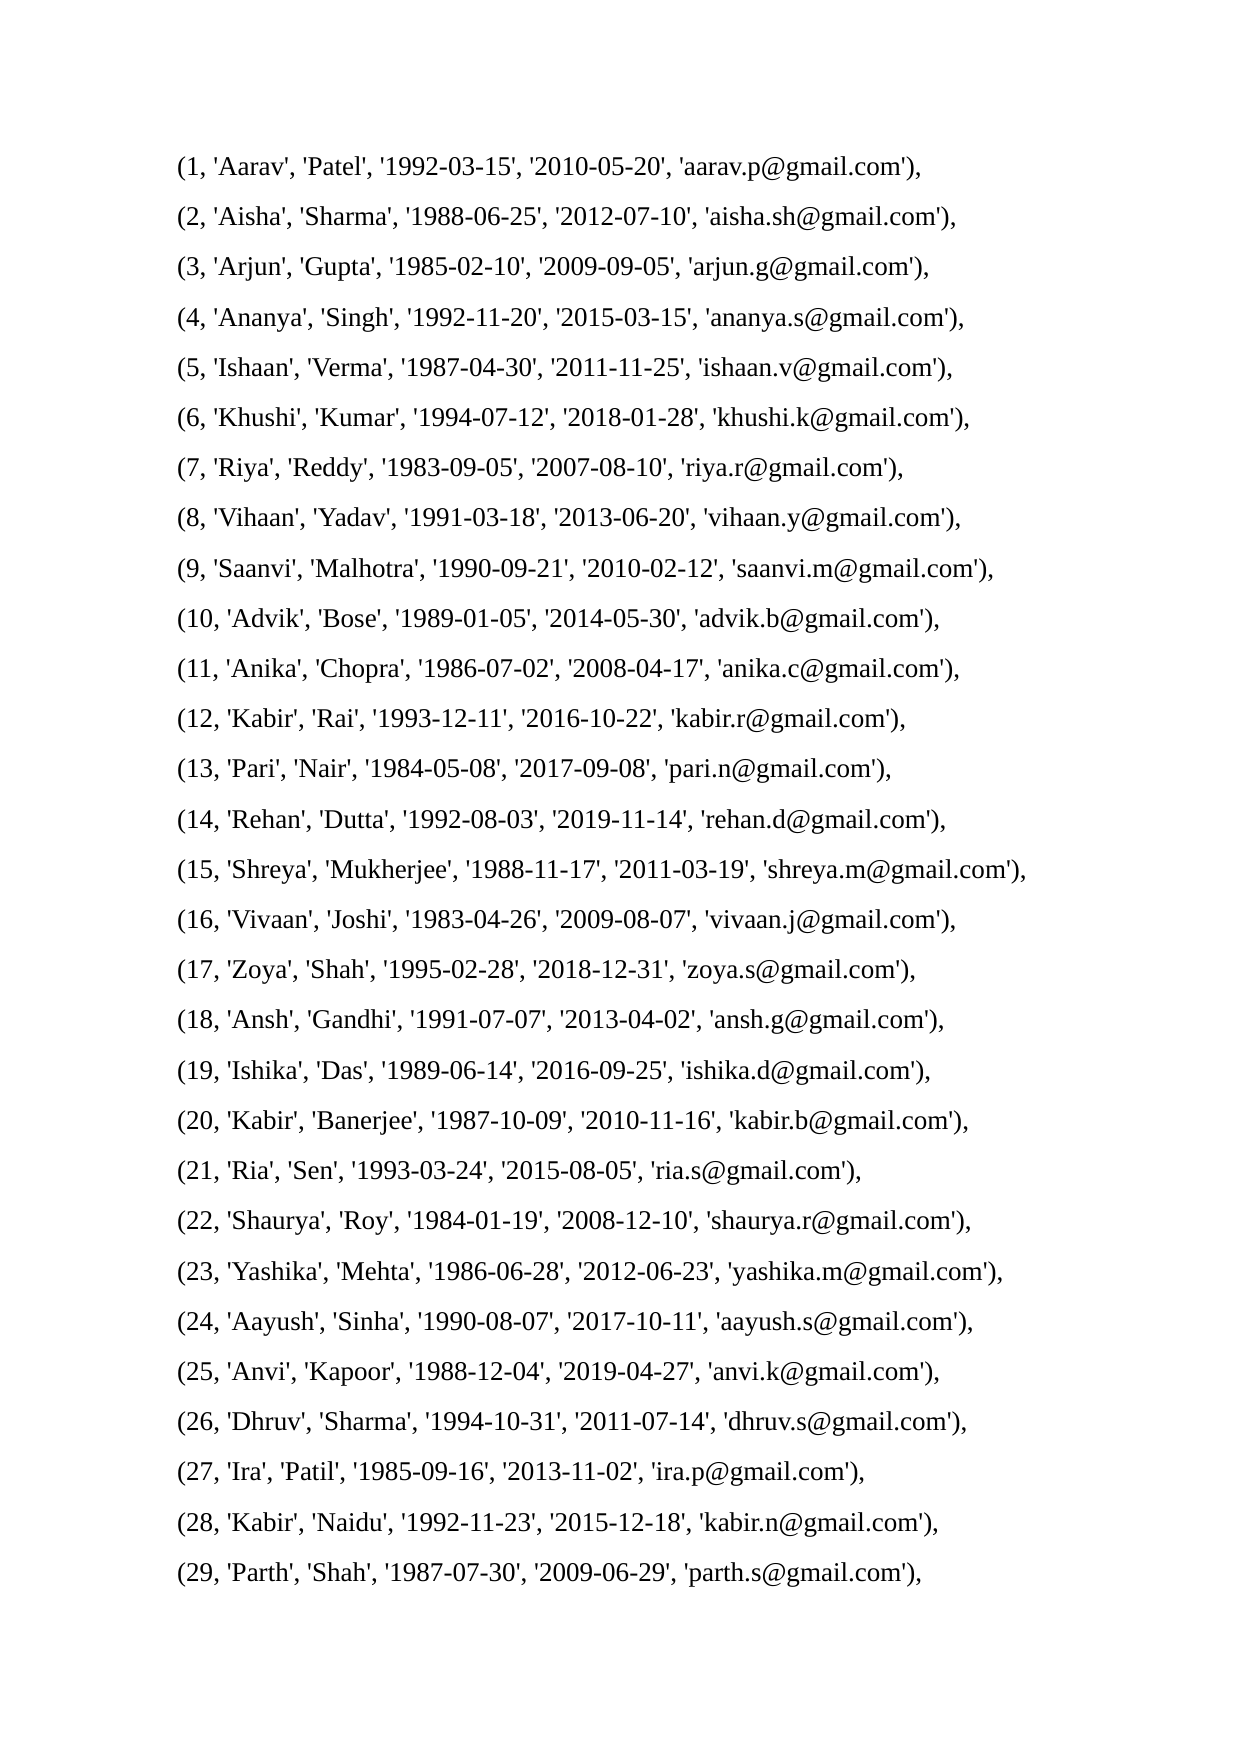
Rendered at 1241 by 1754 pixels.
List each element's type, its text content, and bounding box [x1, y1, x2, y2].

text (16, 'Vivaan', 'Joshi', '1983-04-26', '2009-08-07', 'vivaan.j@gmail.com'), [150, 903, 1090, 934]
text (6, 'Khushi', 'Kumar', '1994-07-12', '2018-01-28', 'khushi.k@gmail.com'), [150, 401, 1090, 432]
text (8, 'Vihaan', 'Yadav', '1991-03-18', '2013-06-20', 'vihaan.y@gmail.com'), [150, 501, 1090, 533]
text (18, 'Ansh', 'Gandhi', '1991-07-07', '2013-04-02', 'ansh.g@gmail.com'), [150, 1003, 1090, 1035]
text (28, 'Kabir', 'Naidu', '1992-11-23', '2015-12-18', 'kabir.n@gmail.com'), [150, 1506, 1090, 1537]
text (10, 'Advik', 'Bose', '1989-01-05', '2014-05-30', 'advik.b@gmail.com'), [150, 602, 1090, 633]
text (5, 'Ishaan', 'Verma', '1987-04-30', '2011-11-25', 'ishaan.v@gmail.com'), [150, 351, 1090, 382]
text (24, 'Aayush', 'Sinha', '1990-08-07', '2017-10-11', 'aayush.s@gmail.com'), [150, 1305, 1090, 1336]
text (25, 'Anvi', 'Kapoor', '1988-12-04', '2019-04-27', 'anvi.k@gmail.com'), [150, 1355, 1090, 1386]
text (7, 'Riya', 'Reddy', '1983-09-05', '2007-08-10', 'riya.r@gmail.com'), [150, 451, 1090, 482]
text (11, 'Anika', 'Chopra', '1986-07-02', '2008-04-17', 'anika.c@gmail.com'), [150, 652, 1090, 683]
text (19, 'Ishika', 'Das', '1989-06-14', '2016-09-25', 'ishika.d@gmail.com'), [150, 1054, 1090, 1085]
text (29, 'Parth', 'Shah', '1987-07-30', '2009-06-29', 'parth.s@gmail.com'), [150, 1556, 1090, 1587]
text (23, 'Yashika', 'Mehta', '1986-06-28', '2012-06-23', 'yashika.m@gmail.com'), [150, 1254, 1090, 1286]
text (21, 'Ria', 'Sen', '1993-03-24', '2015-08-05', 'ria.s@gmail.com'), [150, 1154, 1090, 1185]
text (22, 'Shaurya', 'Roy', '1984-01-19', '2008-12-10', 'shaurya.r@gmail.com'), [150, 1204, 1090, 1236]
text (20, 'Kabir', 'Banerjee', '1987-10-09', '2010-11-16', 'kabir.b@gmail.com'), [150, 1104, 1090, 1135]
text (9, 'Saanvi', 'Malhotra', '1990-09-21', '2010-02-12', 'saanvi.m@gmail.com'), [150, 552, 1090, 583]
text (27, 'Ira', 'Patil', '1985-09-16', '2013-11-02', 'ira.p@gmail.com'), [150, 1455, 1090, 1487]
text (2, 'Aisha', 'Sharma', '1988-06-25', '2012-07-10', 'aisha.sh@gmail.com'), [150, 200, 1090, 231]
text (12, 'Kabir', 'Rai', '1993-12-11', '2016-10-22', 'kabir.r@gmail.com'), [150, 702, 1090, 733]
text (14, 'Rehan', 'Dutta', '1992-08-03', '2019-11-14', 'rehan.d@gmail.com'), [150, 803, 1090, 834]
text (15, 'Shreya', 'Mukherjee', '1988-11-17', '2011-03-19', 'shreya.m@gmail.com'), [150, 853, 1090, 884]
text (1, 'Aarav', 'Patel', '1992-03-15', '2010-05-20', 'aarav.p@gmail.com'), [150, 150, 1090, 181]
text (26, 'Dhruv', 'Sharma', '1994-10-31', '2011-07-14', 'dhruv.s@gmail.com'), [150, 1405, 1090, 1436]
text (4, 'Ananya', 'Singh', '1992-11-20', '2015-03-15', 'ananya.s@gmail.com'), [150, 301, 1090, 332]
text (13, 'Pari', 'Nair', '1984-05-08', '2017-09-08', 'pari.n@gmail.com'), [150, 752, 1090, 784]
text (17, 'Zoya', 'Shah', '1995-02-28', '2018-12-31', 'zoya.s@gmail.com'), [150, 953, 1090, 984]
text (3, 'Arjun', 'Gupta', '1985-02-10', '2009-09-05', 'arjun.g@gmail.com'), [150, 250, 1090, 282]
